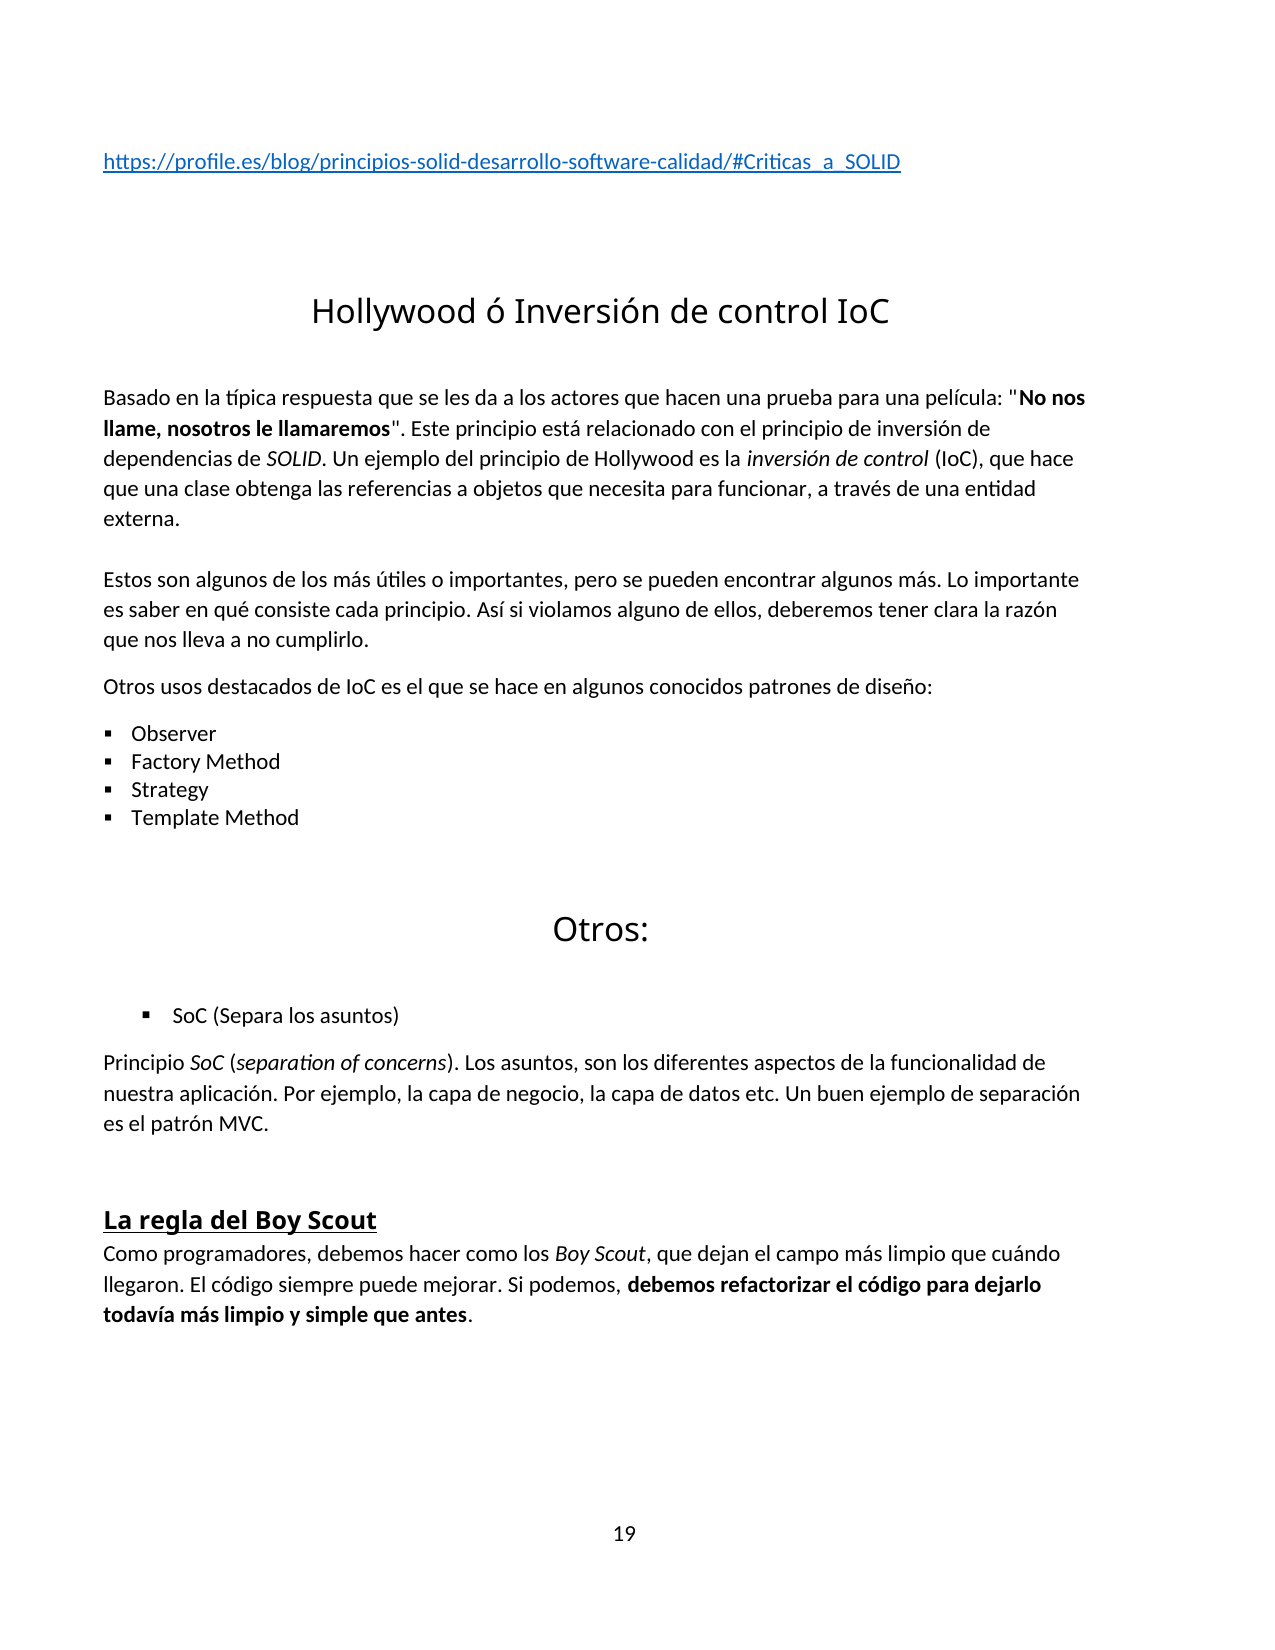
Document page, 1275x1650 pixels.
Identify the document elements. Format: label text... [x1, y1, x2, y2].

subtitle Hollywood ó Inversión de control IoC [103, 288, 1098, 333]
list Strategy [103, 775, 1098, 803]
list SoC (Separa los asuntos) [141, 1002, 1098, 1030]
text Otros usos destacados de IoC es el que se hace en algunos conocidos patrones de diseño: [103, 672, 1098, 700]
text Basado en la típica respuesta que se les da a los actores que hacen una prueba para una película: "No nos llame, nosotros le llamaremos". Este principio está relacionado con el principio de inversión de dependencias de SOLID. Un ejemplo del principio de Hollywood es la inversión de control (IoC), que hace que una clase obtenga las referencias a objetos que necesita para funcionar, a través de una entidad externa. Estos son algunos de los más útiles o importantes, pero se pueden encontrar algunos más. Lo importante es saber en qué consiste cada principio. Así si violamos alguno de ellos, deberemos tener clara la razón que nos lleva a no cumplirlo. [103, 383, 1098, 653]
text Como programadores, debemos hacer como los Boy Scout, que dejan el campo más limpio que cuándo llegaron. El código siempre puede mejorar. Si podemos, debemos refactorizar el código para dejarlo todavía más limpio y simple que antes. [103, 1239, 1098, 1328]
list Factory Method [103, 747, 1098, 775]
subtitle La regla del Boy Scout [103, 1203, 1098, 1237]
list Observer [103, 719, 1098, 747]
text https://profile.es/blog/principios-solid-desarrollo-software-calidad/#Criticas_a_SOLID [103, 147, 1098, 175]
subtitle Otros: [103, 906, 1098, 951]
text Principio SoC (separation of concerns). Los asuntos, son los diferentes aspectos de la funcionalidad de nuestra aplicación. Por ejemplo, la capa de negocio, la capa de datos etc. Un buen ejemplo de separación es el patrón MVC. [103, 1048, 1098, 1137]
list Template Method [103, 803, 1098, 831]
